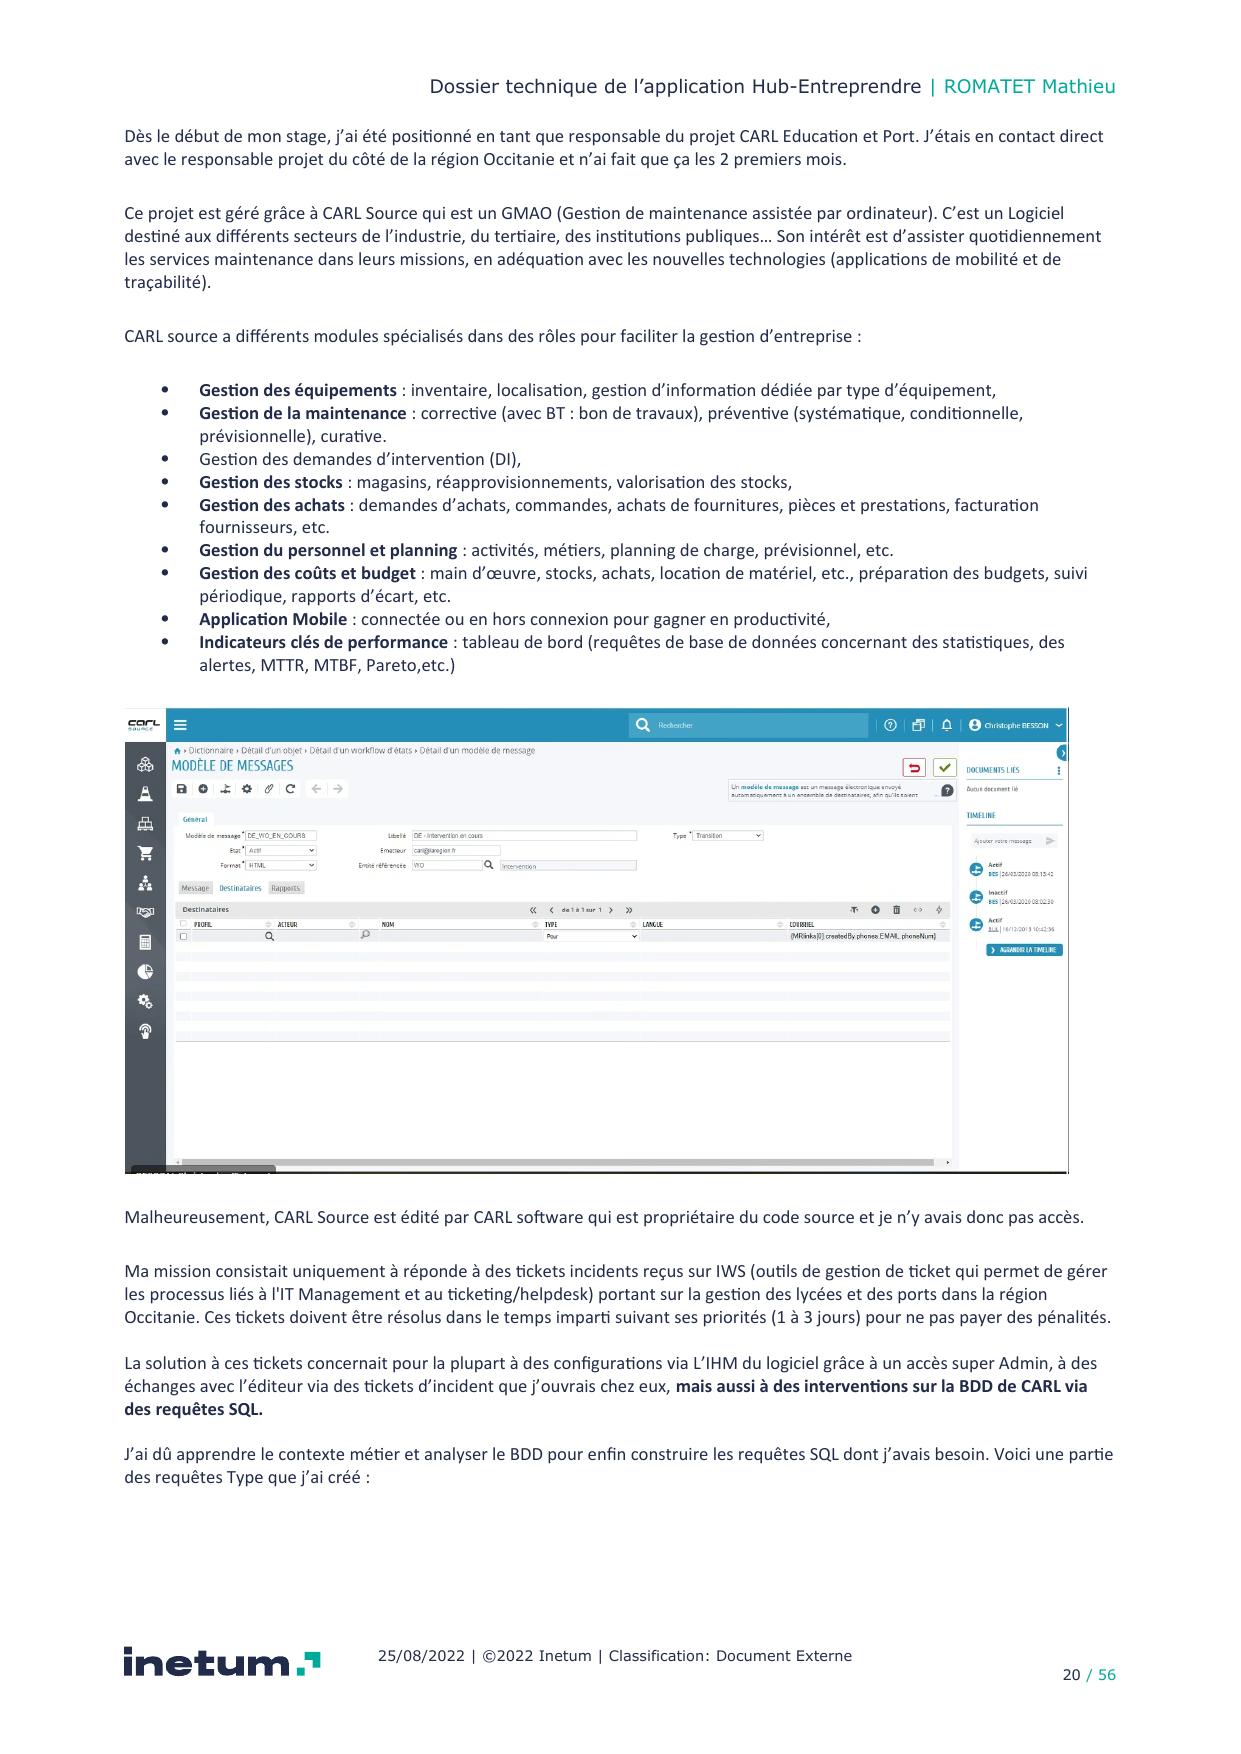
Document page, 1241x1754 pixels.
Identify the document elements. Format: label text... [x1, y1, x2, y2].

list Gestion de la maintenance : corrective (avec BT : bon de travaux), préventive (systématique, conditionnelle, prévisionnelle), curative. [162, 401, 1116, 447]
list Gestion des coûts et budget : main d’œuvre, stocks, achats, location de matériel, etc., préparation des budgets, suivi périodique, rapports d’écart, etc. [162, 562, 1116, 607]
text CARL source a différents modules spécialisés dans des rôles pour faciliter la gestion d’entreprise : [124, 324, 1116, 347]
text Dès le début de mon stage, j’ai été positionné en tant que responsable du projet CARL Education et Port. J’étais en contact direct avec le responsable projet du côté de la région Occitanie et n’ai fait que ça les 2 premiers mois. [124, 124, 1116, 170]
list Indicateurs clés de performance : tableau de bord (requêtes de base de données concernant des statistiques, des alertes, MTTR, MTBF, Pareto,etc.) [162, 630, 1116, 676]
picture [124, 707, 1069, 1174]
list Gestion des stocks : magasins, réapprovisionnements, valorisation des stocks, [162, 470, 1116, 493]
text Malheureusement, CARL Source est édité par CARL software qui est propriétaire du code source et je n’y avais donc pas accès. [124, 1205, 1116, 1228]
list Gestion des équipements : inventaire, localisation, gestion d’information dédiée par type d’équipement, [162, 378, 1116, 401]
list Gestion des demandes d’intervention (DI), [162, 447, 1116, 470]
text Ma mission consistait uniquement à réponde à des tickets incidents reçus sur IWS (outils de gestion de ticket qui permet de gérer les processus liés à l'IT Management et au ticketing/helpdesk) portant sur la gestion des lycées et des ports dans la région Occitanie. Ces tickets doivent être résolus dans le temps imparti suivant ses priorités (1 à 3 jours) pour ne pas payer des pénalités. La solution à ces tickets concernait pour la plupart à des configurations via L’IHM du logiciel grâce à un accès super Admin, à des échanges avec l’éditeur via des tickets d’incident que j’ouvrais chez eux, mais aussi à des interventions sur la BDD de CARL via des requêtes SQL. J’ai dû apprendre le contexte métier et analyser le BDD pour enfin construire les requêtes SQL dont j’avais besoin. Voici une partie des requêtes Type que j’ai créé : [124, 1259, 1116, 1488]
list Gestion des achats : demandes d’achats, commandes, achats de fournitures, pièces et prestations, facturation fournisseurs, etc. [162, 493, 1116, 539]
list Application Mobile : connectée ou en hors connexion pour gagner en productivité, [162, 607, 1116, 630]
list Gestion du personnel et planning : activités, métiers, planning de charge, prévisionnel, etc. [162, 539, 1116, 562]
text Ce projet est géré grâce à CARL Source qui est un GMAO (Gestion de maintenance assistée par ordinateur). C’est un Logiciel destiné aux différents secteurs de l’industrie, du tertiaire, des institutions publiques… Son intérêt est d’assister quotidiennement les services maintenance dans leurs missions, en adéquation avec les nouvelles technologies (applications de mobilité et de traçabilité). [124, 201, 1116, 293]
